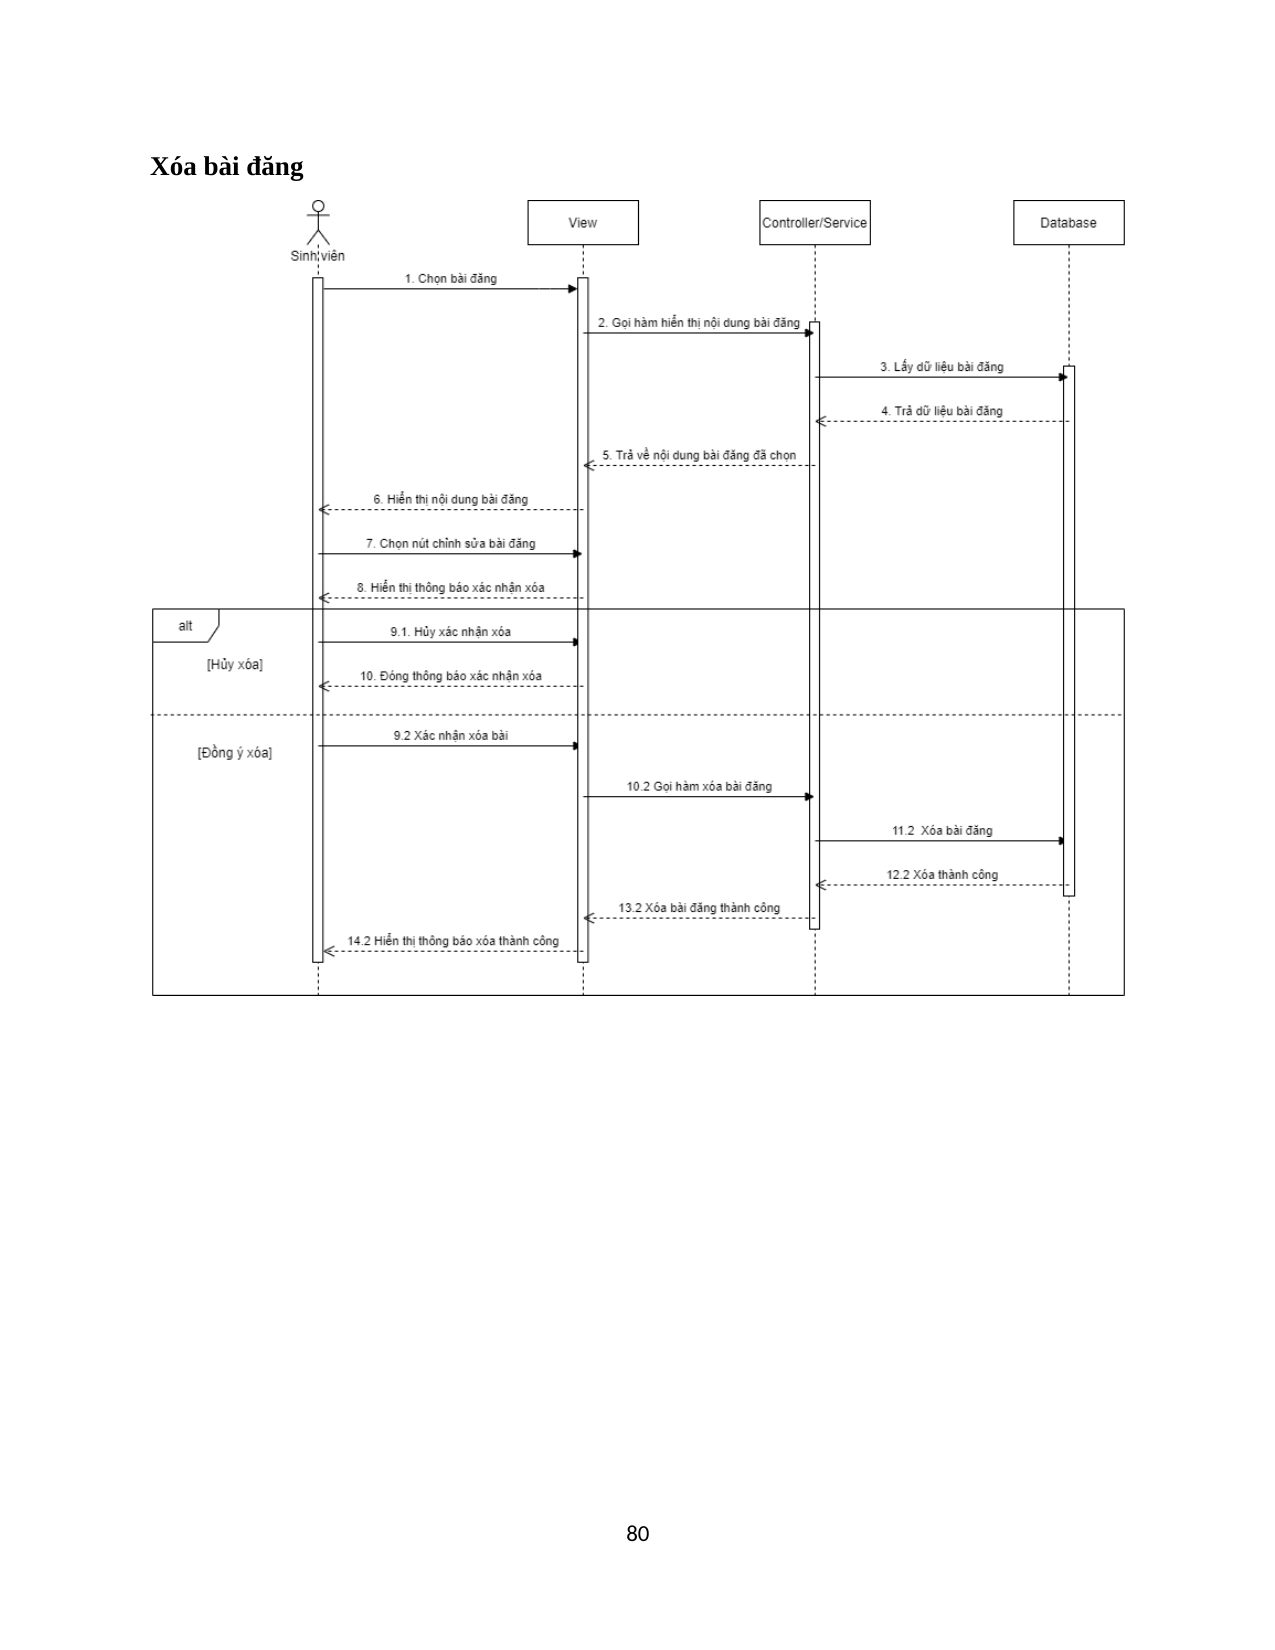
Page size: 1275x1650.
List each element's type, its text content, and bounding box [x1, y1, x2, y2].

picture [150, 200, 1125, 996]
text Xóa bài đăng [150, 150, 1125, 181]
